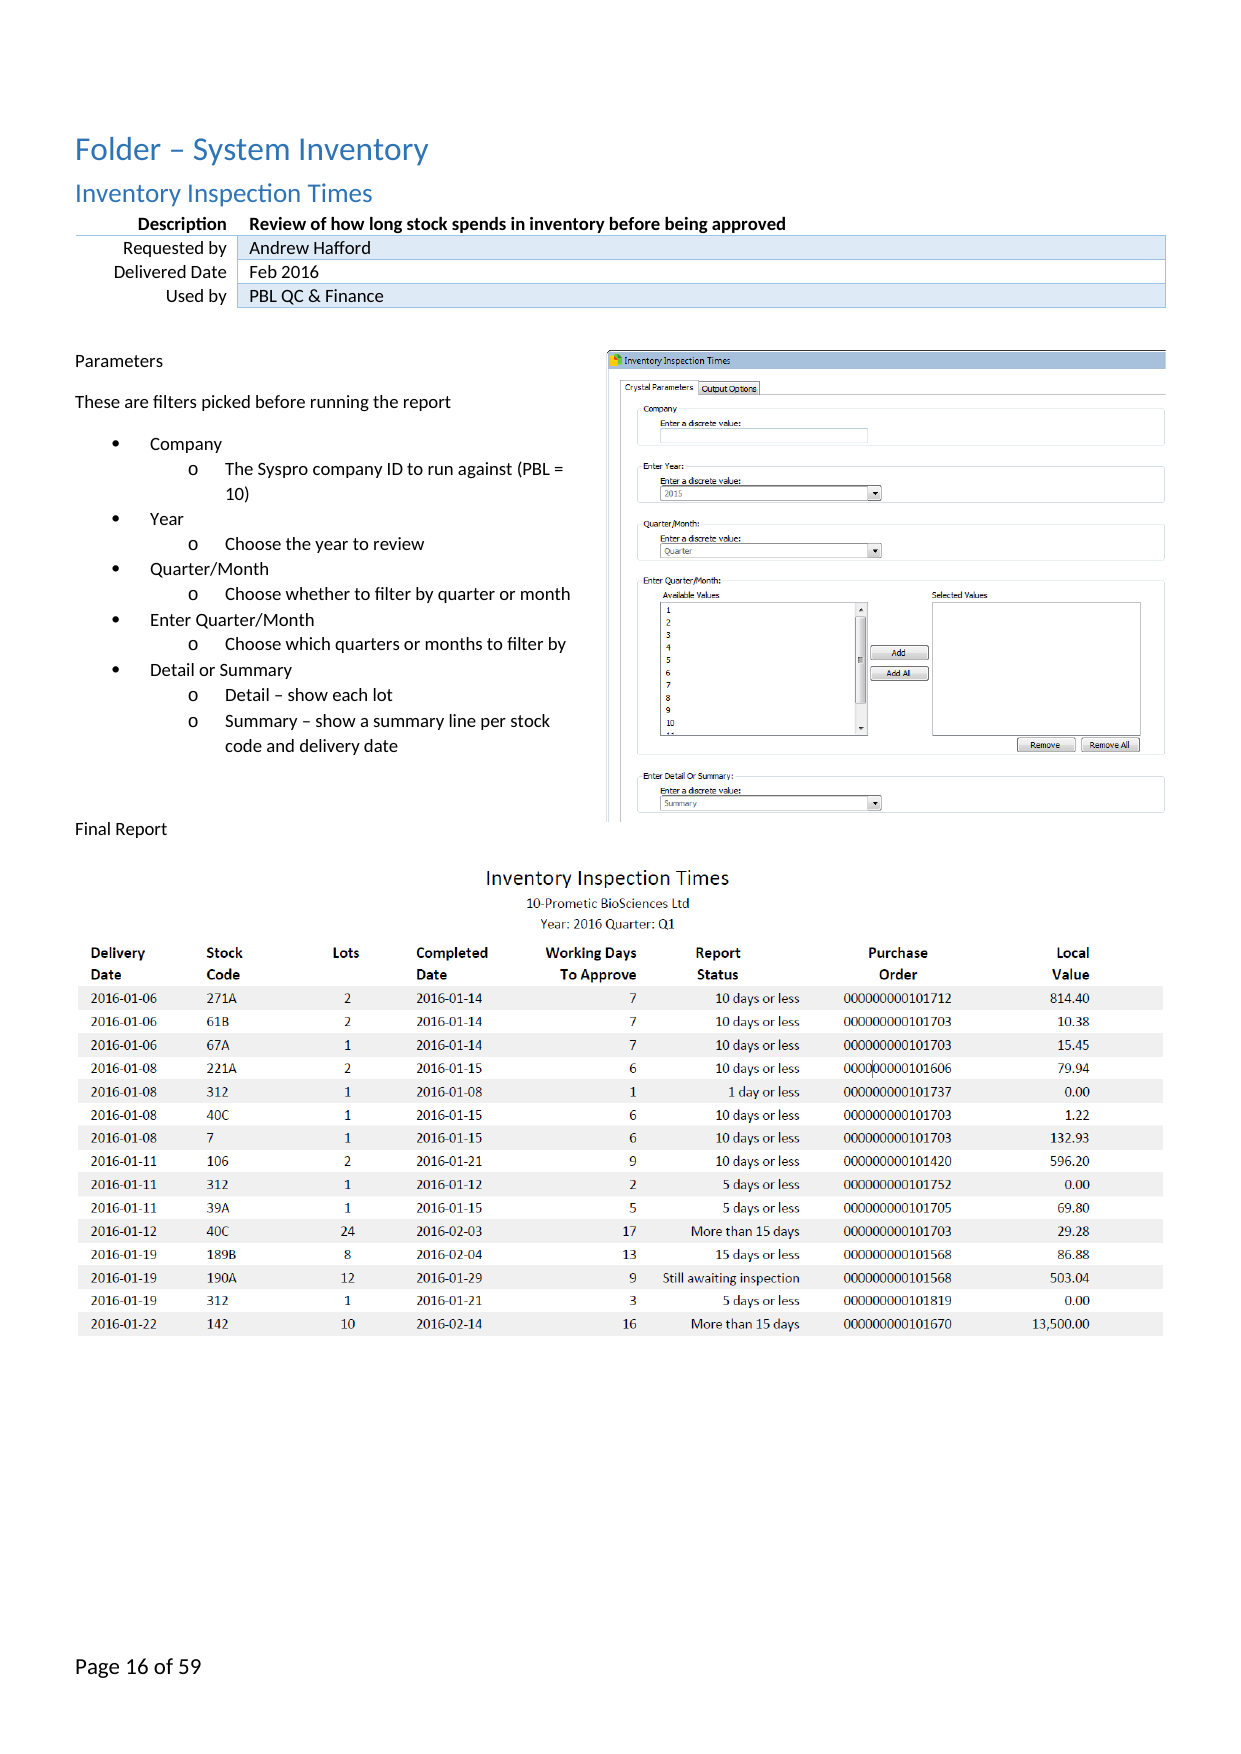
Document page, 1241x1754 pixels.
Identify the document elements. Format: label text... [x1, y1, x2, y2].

list Company [112, 432, 606, 455]
picture [75, 858, 1166, 1337]
list The Syspro company ID to run against (PBL = 10) [187, 457, 606, 505]
table_cell Requested by [76, 236, 237, 259]
picture [606, 350, 1166, 822]
table_header Review of how long stock spends in inventory before being approved [238, 212, 1165, 235]
list Summary – show a summary line per stock code and delivery date [187, 709, 606, 757]
list Choose whether to filter by quarter or month [187, 582, 606, 606]
table_cell Feb 2016 [238, 260, 1165, 283]
table_cell Used by [76, 283, 237, 307]
list Year [112, 507, 606, 530]
list Choose which quarters or months to filter by [187, 633, 606, 656]
list Choose the year to review [187, 532, 606, 556]
list Quarter/Month [112, 557, 606, 580]
text Final Report [75, 817, 1165, 840]
table_cell PBL QC & Finance [238, 284, 1165, 307]
list Detail or Summary [112, 658, 606, 681]
text Parameters [75, 349, 1165, 372]
table_cell Andrew Hafford [238, 236, 1165, 259]
text These are filters picked before running the report [75, 391, 606, 414]
subtitle Inventory Inspection Times [75, 177, 1165, 209]
subtitle Folder – System Inventory [75, 128, 1165, 169]
table_header Description [76, 212, 238, 235]
list Detail – show each lot [187, 683, 606, 707]
list Enter Quarter/Month [112, 608, 606, 631]
table_cell Delivered Date [76, 259, 237, 283]
